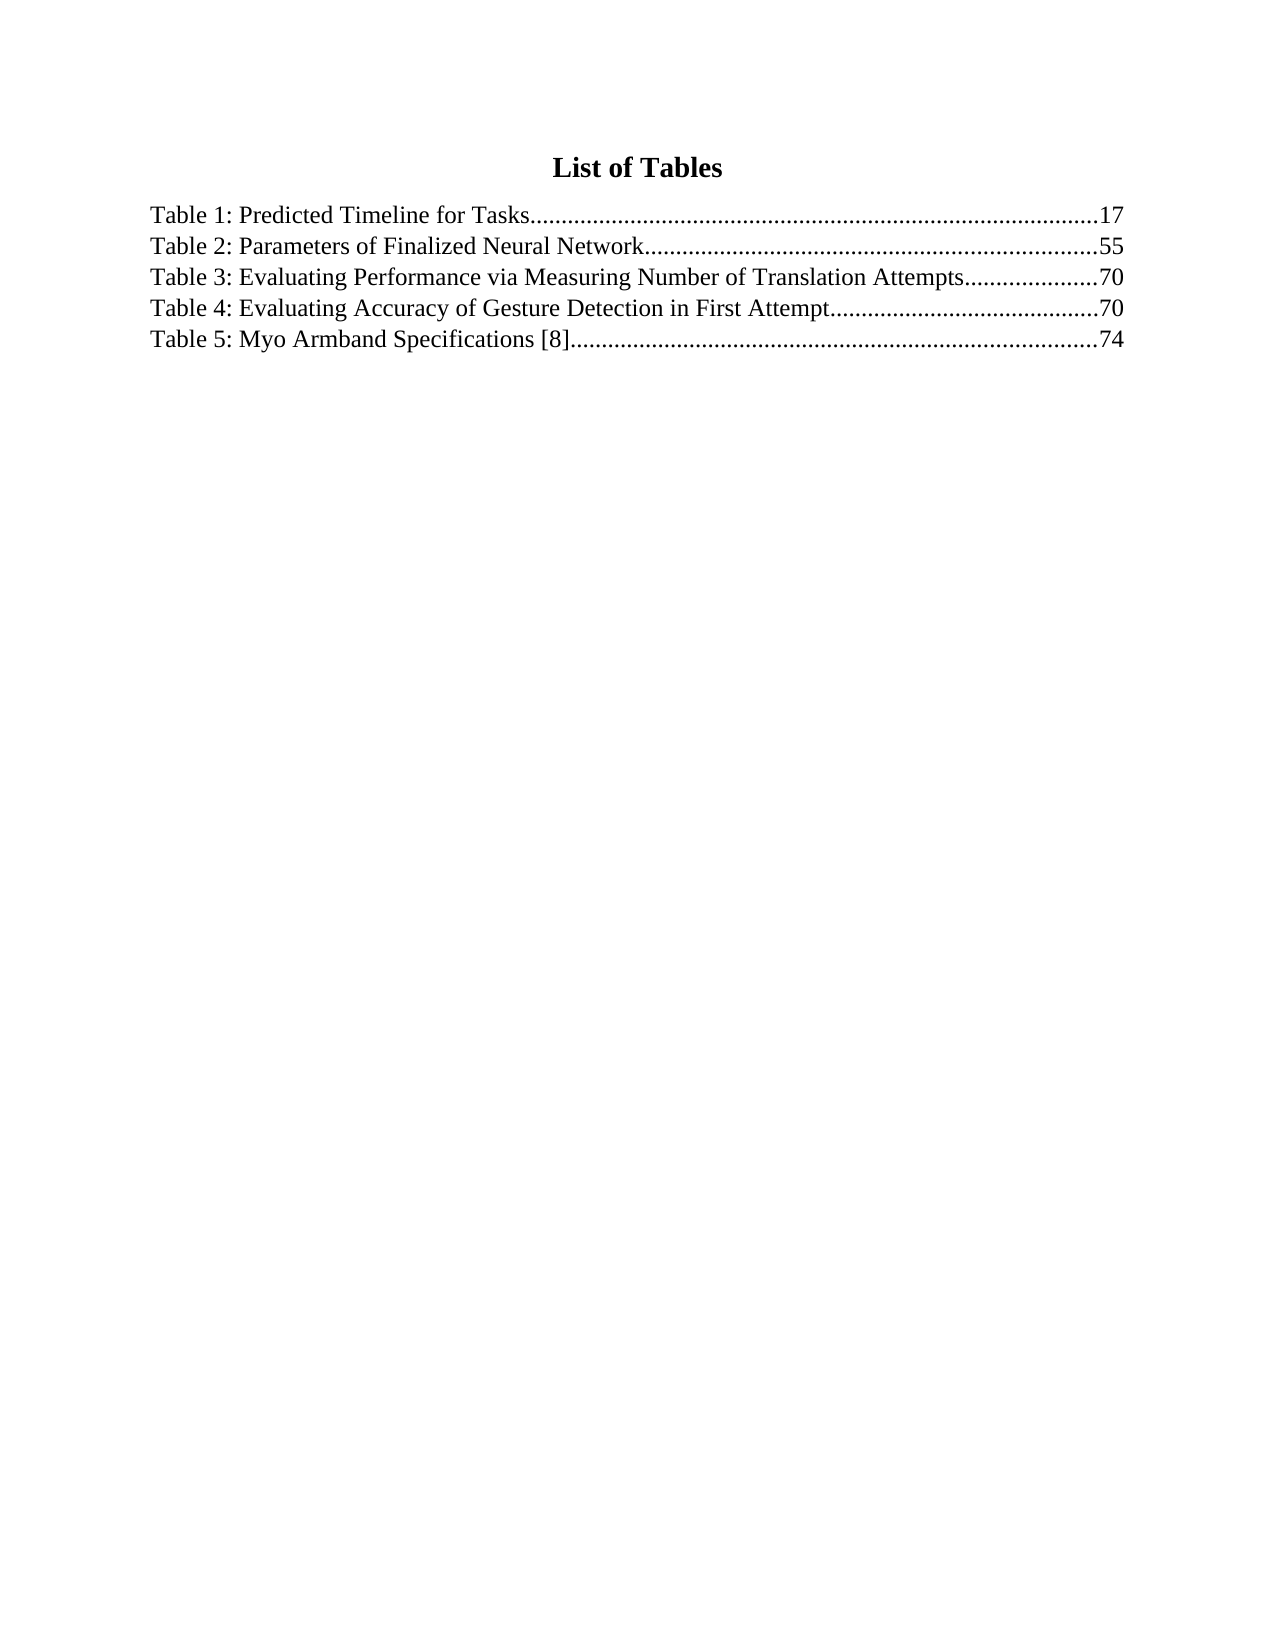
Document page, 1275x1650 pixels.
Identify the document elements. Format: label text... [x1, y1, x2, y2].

text Table 4: Evaluating Accuracy of Gesture Detection in First Attempt 70 [150, 293, 1125, 322]
text Table 1: Predicted Timeline for Tasks 17 [150, 200, 1125, 229]
text Table 3: Evaluating Performance via Measuring Number of Translation Attempts 70 [150, 262, 1125, 291]
text List of Tables [150, 150, 1125, 183]
text Table 2: Parameters of Finalized Neural Network 55 [150, 231, 1125, 260]
text Table 5: Myo Armband Specifications [8] 74 [150, 324, 1125, 353]
